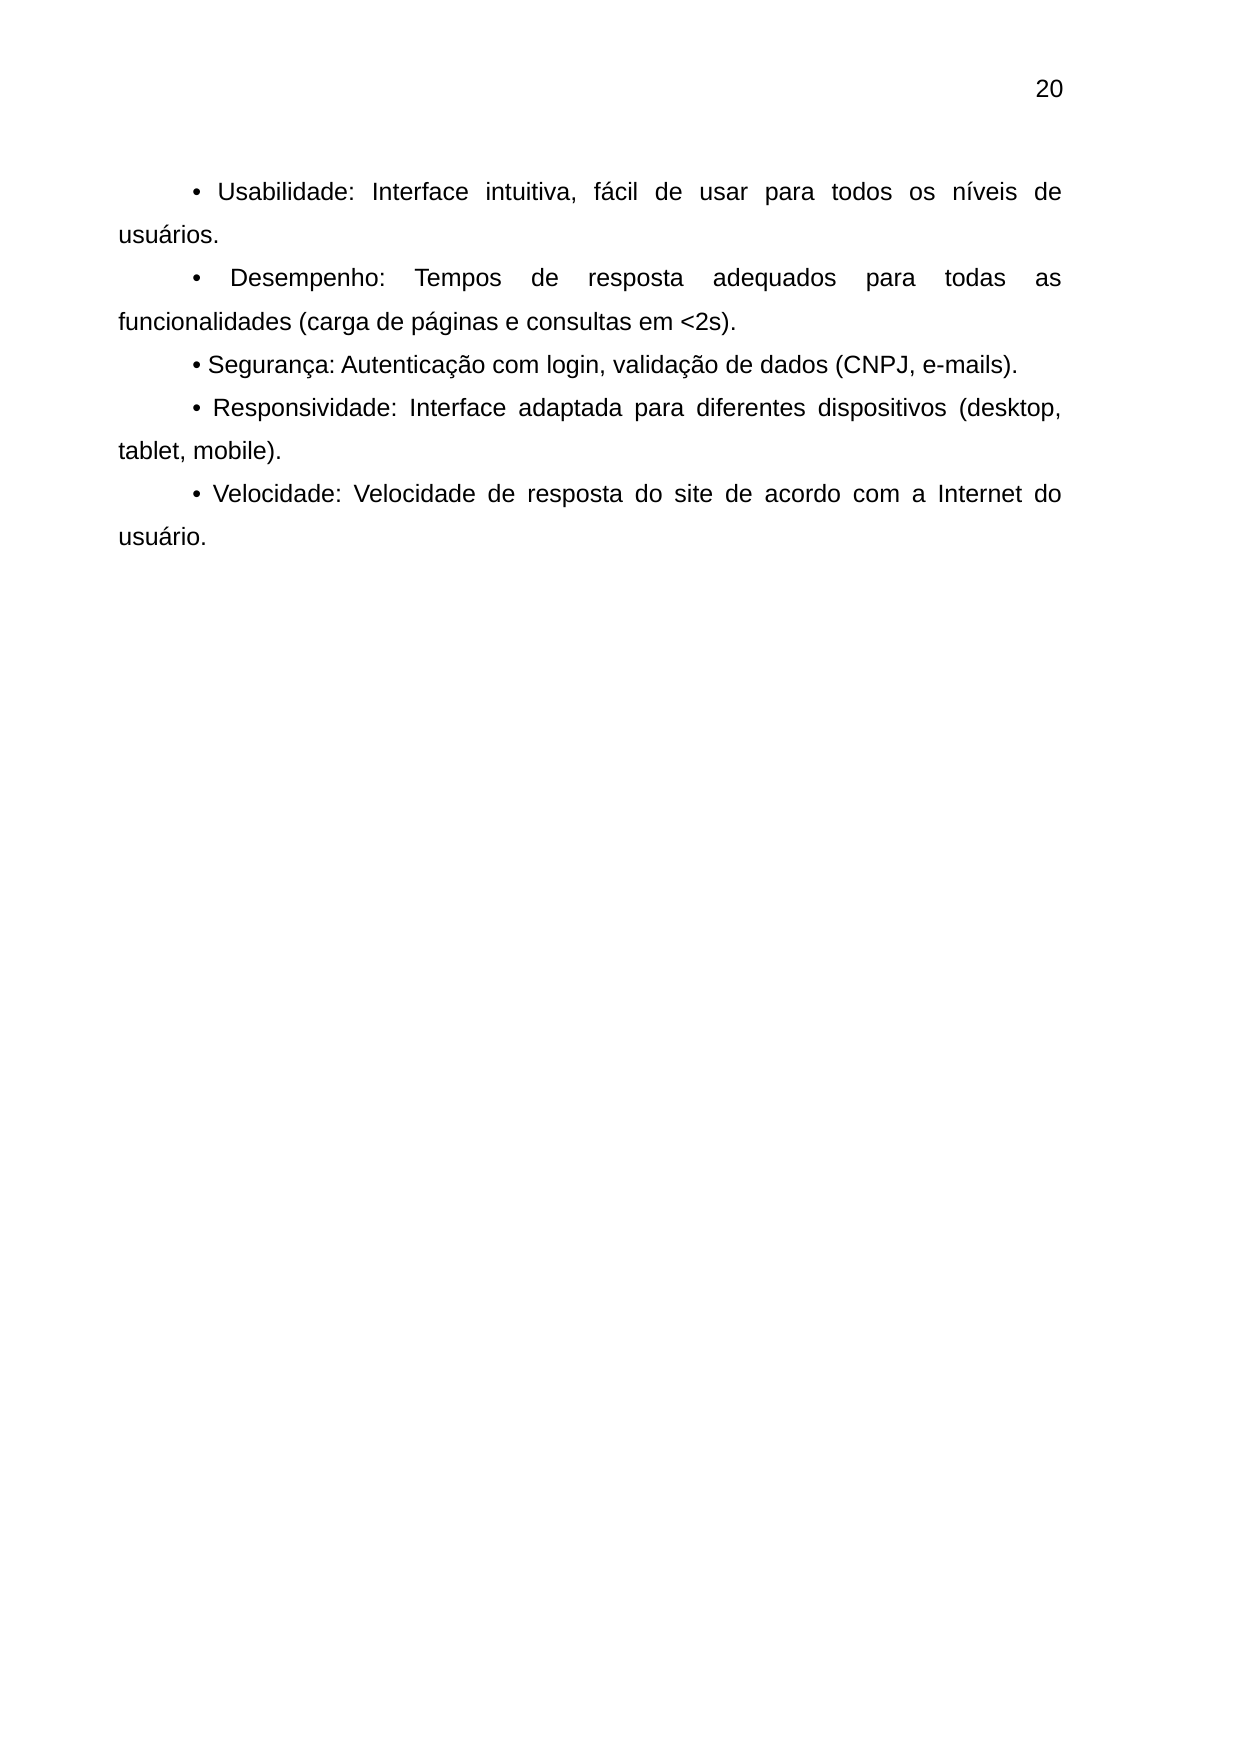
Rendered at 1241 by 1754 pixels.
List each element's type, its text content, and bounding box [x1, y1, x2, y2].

text • Segurança: Autenticação com login, validação de dados (CNPJ, e-mails). [118, 350, 1063, 378]
text • Desempenho: Tempos de resposta adequados para todas as funcionalidades (carga de páginas e consultas em <2s). [118, 263, 1063, 335]
text • Velocidade: Velocidade de resposta do site de acordo com a Internet do usuário. [118, 479, 1063, 551]
text • Usabilidade: Interface intuitiva, fácil de usar para todos os níveis de usuários. [118, 177, 1063, 249]
text • Responsividade: Interface adaptada para diferentes dispositivos (desktop, tablet, mobile). [118, 393, 1063, 465]
